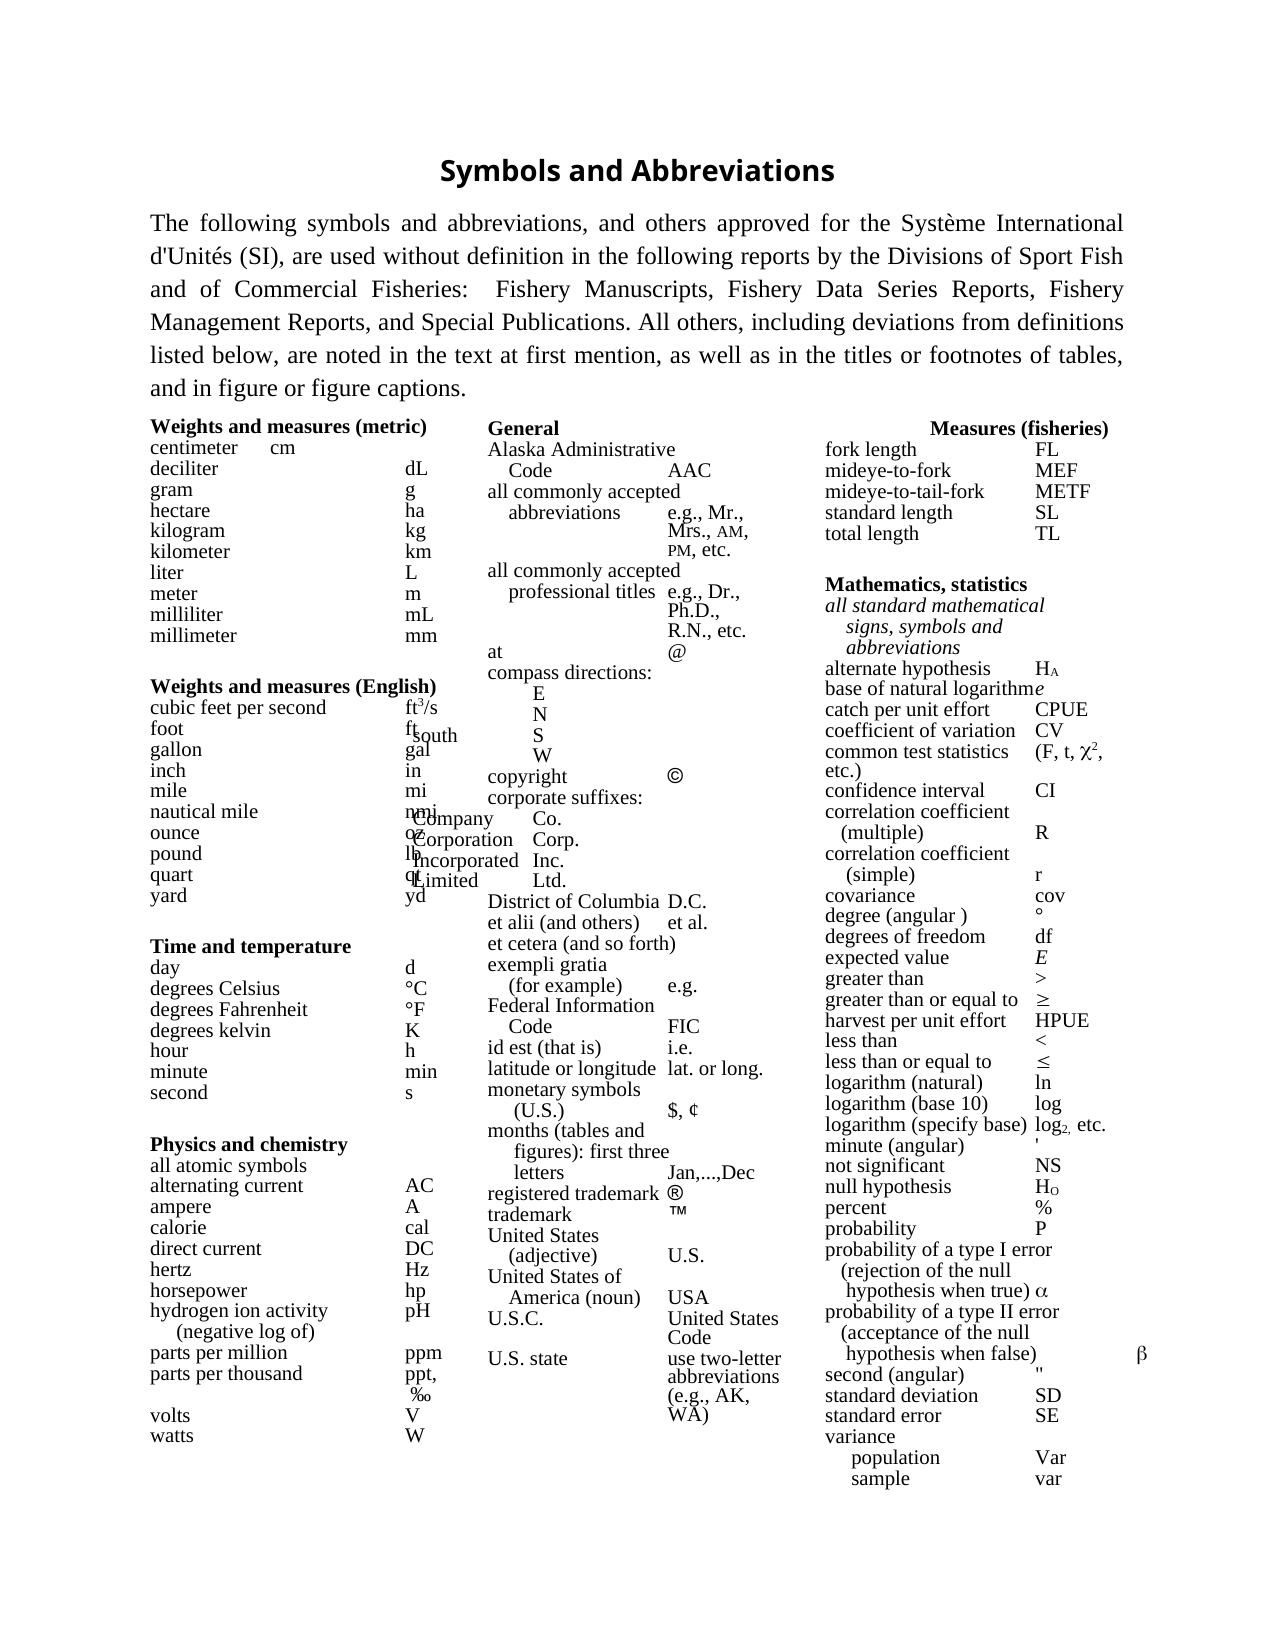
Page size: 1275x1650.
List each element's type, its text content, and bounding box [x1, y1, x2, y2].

text deciliter dL [150, 460, 450, 479]
text (adjective) U.S. [487, 1248, 787, 1267]
text Limited Ltd. [469, 873, 787, 892]
text all standard mathematical [825, 597, 1125, 616]
text yard yd [150, 887, 450, 906]
text minute (angular) ' [825, 1137, 1125, 1156]
text degree (angular ) ° [825, 908, 1125, 927]
text probability of a type I error [825, 1241, 1125, 1260]
text Code FIC [487, 1019, 787, 1037]
text signs, symbols and [825, 618, 1125, 637]
text letters Jan,...,Dec [487, 1164, 787, 1183]
text Weights and measures (metric) [150, 419, 423, 437]
text professional titles e.g., Dr., Ph.D., [487, 583, 787, 621]
text mideye-to-fork MEF [825, 462, 1125, 481]
text alternate hypothesis HA [825, 660, 1125, 679]
text Incorporated Inc. [469, 852, 787, 871]
text America (noun) USA [487, 1289, 787, 1308]
text volts V [150, 1407, 450, 1426]
text Company Co. [469, 810, 787, 829]
text Mathematics, statistics [825, 577, 1125, 595]
text logarithm (natural) ln [825, 1074, 1125, 1093]
text south S [469, 727, 787, 746]
text population Var [825, 1449, 1125, 1468]
text alternating current AC [150, 1178, 450, 1197]
text watts W [150, 1428, 450, 1447]
text R.N., etc. [487, 623, 787, 642]
text logarithm (base 10) log [825, 1095, 1125, 1114]
text id est (that is) i.e. [487, 1039, 787, 1058]
text harvest per unit effort HPUE [825, 1012, 1125, 1031]
text coefficient of variation CV [825, 722, 1125, 741]
text all atomic symbols [150, 1157, 450, 1176]
text gram g [150, 481, 450, 500]
text (simple) r [825, 866, 1125, 885]
text milliliter mL [150, 606, 450, 625]
title Symbols and Abbreviations [150, 150, 1125, 190]
text (for example) e.g. [487, 977, 787, 996]
text inch in [150, 762, 450, 781]
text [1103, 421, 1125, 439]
text nautical mile nmi [150, 804, 450, 822]
text expected value E [825, 949, 1125, 968]
text U.S. state use two-letter abbreviations (e.g., AK, WA) [487, 1350, 787, 1425]
text degrees Fahrenheit °F [150, 1001, 450, 1020]
text parts per thousand ppt, [150, 1365, 450, 1384]
text (rejection of the null [825, 1262, 1125, 1281]
text less than or equal to [825, 1054, 1125, 1072]
text standard deviation SD [825, 1387, 1125, 1406]
text standard length SL [825, 504, 1125, 523]
text kilometer km [150, 544, 450, 562]
text (multiple) R [825, 824, 1125, 843]
text all commonly accepted [487, 562, 787, 581]
text horsepower hp [150, 1282, 450, 1301]
text Physics and chemistry [150, 1136, 450, 1155]
text District of Columbia D.C. [487, 894, 787, 912]
text Weights and measures (English) [150, 679, 432, 697]
text total length TL [825, 525, 1125, 544]
text et alii (and others) et al. [487, 914, 787, 933]
text et cetera (and so forth) etc. [487, 935, 787, 954]
text Code AAC [487, 462, 787, 481]
text months (tables and [487, 1123, 787, 1142]
text Alaska Administrative [487, 442, 787, 460]
text figures): first three [487, 1144, 787, 1162]
text liter L [150, 564, 450, 583]
text Measures (fisheries) [930, 421, 1104, 439]
text registered trademark [487, 1185, 787, 1204]
text foot ft [150, 720, 450, 739]
text Corporation Corp. [469, 831, 787, 850]
text percent % [825, 1199, 1125, 1218]
text correlation coefficient [825, 845, 1125, 864]
text east E [469, 685, 787, 704]
text parts per million ppm [150, 1344, 450, 1363]
text logarithm (specify base) log2, etc. [825, 1116, 1125, 1135]
text all commonly accepted [487, 483, 787, 502]
text General [487, 421, 787, 439]
text (acceptance of the null [825, 1324, 1125, 1343]
text probability P [825, 1220, 1125, 1239]
text ounce oz [150, 824, 450, 843]
text The following symbols and abbreviations, and others approved for the Système International d'Unités (SI), are used without definition in the following reports by the Divisions of Sport Fish and of Commercial Fisheries: Fishery Manuscripts, Fishery Data Series Reports, Fishery Management Reports, and Special Publications. All others, including deviations from definitions listed below, are noted in the text at first mention, as well as in the titles or footnotes of tables, and in figure or figure captions. [150, 208, 1125, 402]
text meter m [150, 585, 450, 604]
text exempli gratia [487, 956, 787, 975]
text latitude or longitude lat. or long. [487, 1060, 787, 1079]
text greater than > [825, 970, 1125, 989]
text mideye-to-tail-fork METF [825, 483, 1125, 502]
text gallon gal [150, 741, 450, 760]
text pound lb [150, 845, 450, 864]
text United States of [487, 1269, 787, 1287]
text calorie cal [150, 1219, 450, 1238]
text null hypothesis HO [825, 1179, 1125, 1197]
text base of natural logarithm e [825, 681, 1125, 699]
text less than < [825, 1033, 1125, 1052]
text west W [469, 748, 787, 767]
text trademark [487, 1206, 787, 1225]
text (negative log of) [150, 1324, 450, 1342]
text mile mi [150, 783, 450, 802]
text copyright [487, 769, 787, 787]
text kilogram kg [150, 523, 450, 542]
text variance [825, 1429, 1125, 1447]
text common test statistics (F, t, 2, etc.) [825, 743, 1125, 781]
text cubic feet per second ft3/s [150, 699, 450, 718]
text minute min [150, 1064, 450, 1082]
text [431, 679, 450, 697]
text north N [469, 706, 787, 725]
text day d [150, 959, 450, 978]
text hydrogen ion activity pH [150, 1303, 450, 1322]
text degrees of freedom df [825, 929, 1125, 947]
text hypothesis when false) [825, 1345, 1125, 1364]
text standard error SE [825, 1408, 1125, 1427]
text hectare ha [150, 502, 450, 521]
text degrees kelvin K [150, 1022, 450, 1041]
text second s [150, 1084, 450, 1103]
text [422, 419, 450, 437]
text hypothesis when true) [825, 1283, 1125, 1302]
text probability of a type II error [825, 1304, 1125, 1322]
text abbreviations e.g., Mr., Mrs., AM, PM, etc. [487, 504, 787, 560]
text hour h [150, 1043, 450, 1062]
text second (angular) " [825, 1366, 1125, 1385]
text compass directions: [487, 664, 787, 683]
text U.S.C. United States Code [487, 1310, 787, 1348]
text ‰ [150, 1386, 450, 1405]
text United States [487, 1227, 787, 1246]
text (U.S.) $, ¢ [487, 1102, 787, 1121]
text at @ [487, 644, 787, 662]
text direct current DC [150, 1240, 450, 1259]
text monetary symbols [487, 1081, 787, 1100]
text Federal Information [487, 998, 787, 1017]
text quart qt [150, 866, 450, 885]
text degrees Celsius °C [150, 980, 450, 999]
text centimeter cm [150, 439, 469, 458]
text hertz Hz [150, 1261, 450, 1280]
text confidence interval CI [825, 783, 1125, 802]
text greater than or equal to [825, 991, 1125, 1010]
text corporate suffixes: [487, 789, 787, 808]
text covariance cov [825, 887, 1125, 906]
text catch per unit effort CPUE [825, 702, 1125, 720]
text sample var [825, 1470, 1125, 1489]
text millimeter mm [150, 627, 450, 646]
text fork length FL [825, 442, 1125, 460]
text correlation coefficient [825, 804, 1125, 822]
text Time and temperature [150, 939, 450, 957]
text not significant NS [825, 1158, 1125, 1177]
text abbreviations [825, 639, 1125, 658]
text ampere A [150, 1199, 450, 1217]
